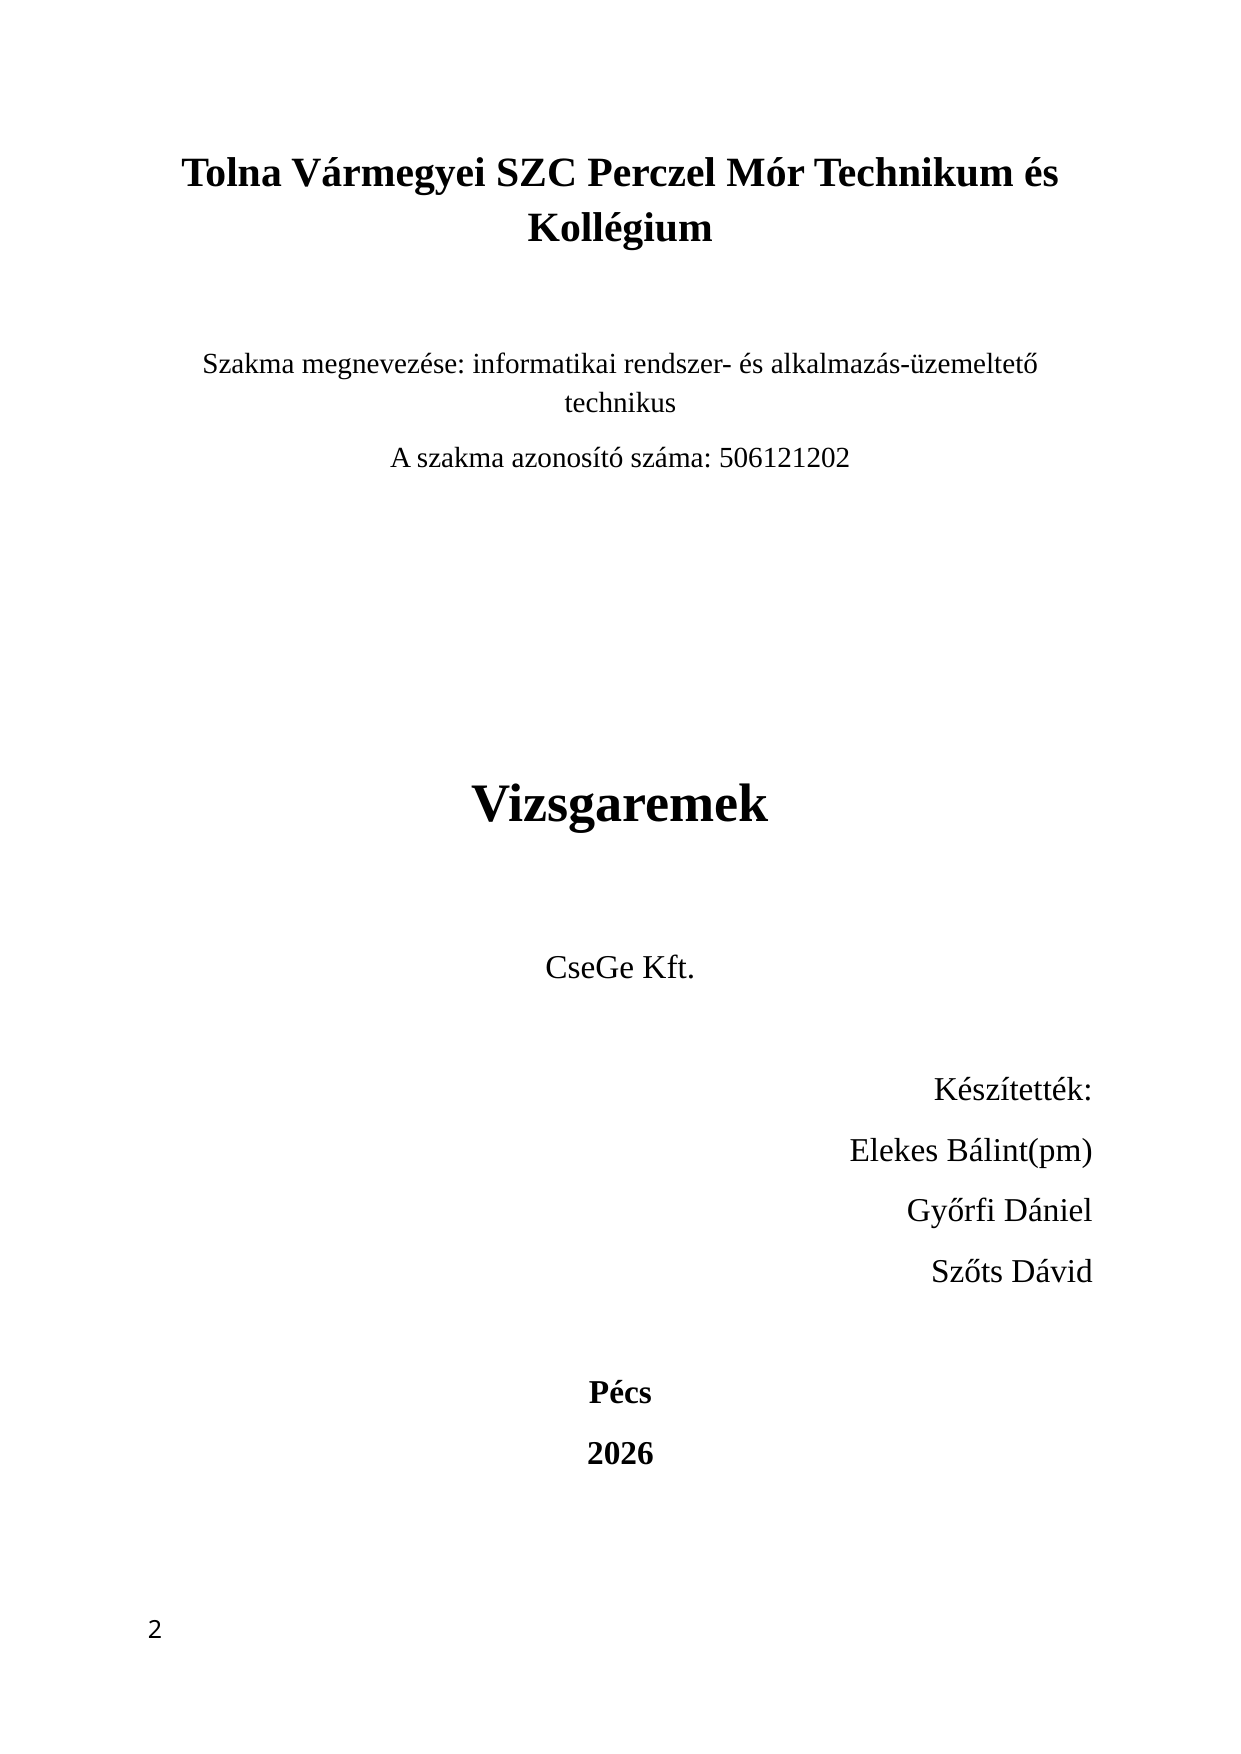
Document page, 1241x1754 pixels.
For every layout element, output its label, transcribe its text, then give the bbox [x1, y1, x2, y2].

text Tolna Vármegyei SZC Perczel Mór Technikum és Kollégium [148, 148, 1093, 251]
text Pécs [148, 1373, 1093, 1411]
text A szakma azonosító száma: 506121202 [148, 440, 1093, 473]
text Győrfi Dániel [148, 1191, 1093, 1229]
text Szőts Dávid [148, 1251, 1093, 1290]
text 2026 [148, 1433, 1093, 1472]
text Készítették: [148, 1069, 1093, 1107]
text Szakma megnevezése: informatikai rendszer- és alkalmazás-üzemeltető technikus [148, 346, 1093, 418]
text Elekes Bálint(pm) [148, 1130, 1093, 1168]
text CseGe Kft. [148, 948, 1093, 986]
text Vizsgaremek [148, 771, 1093, 833]
